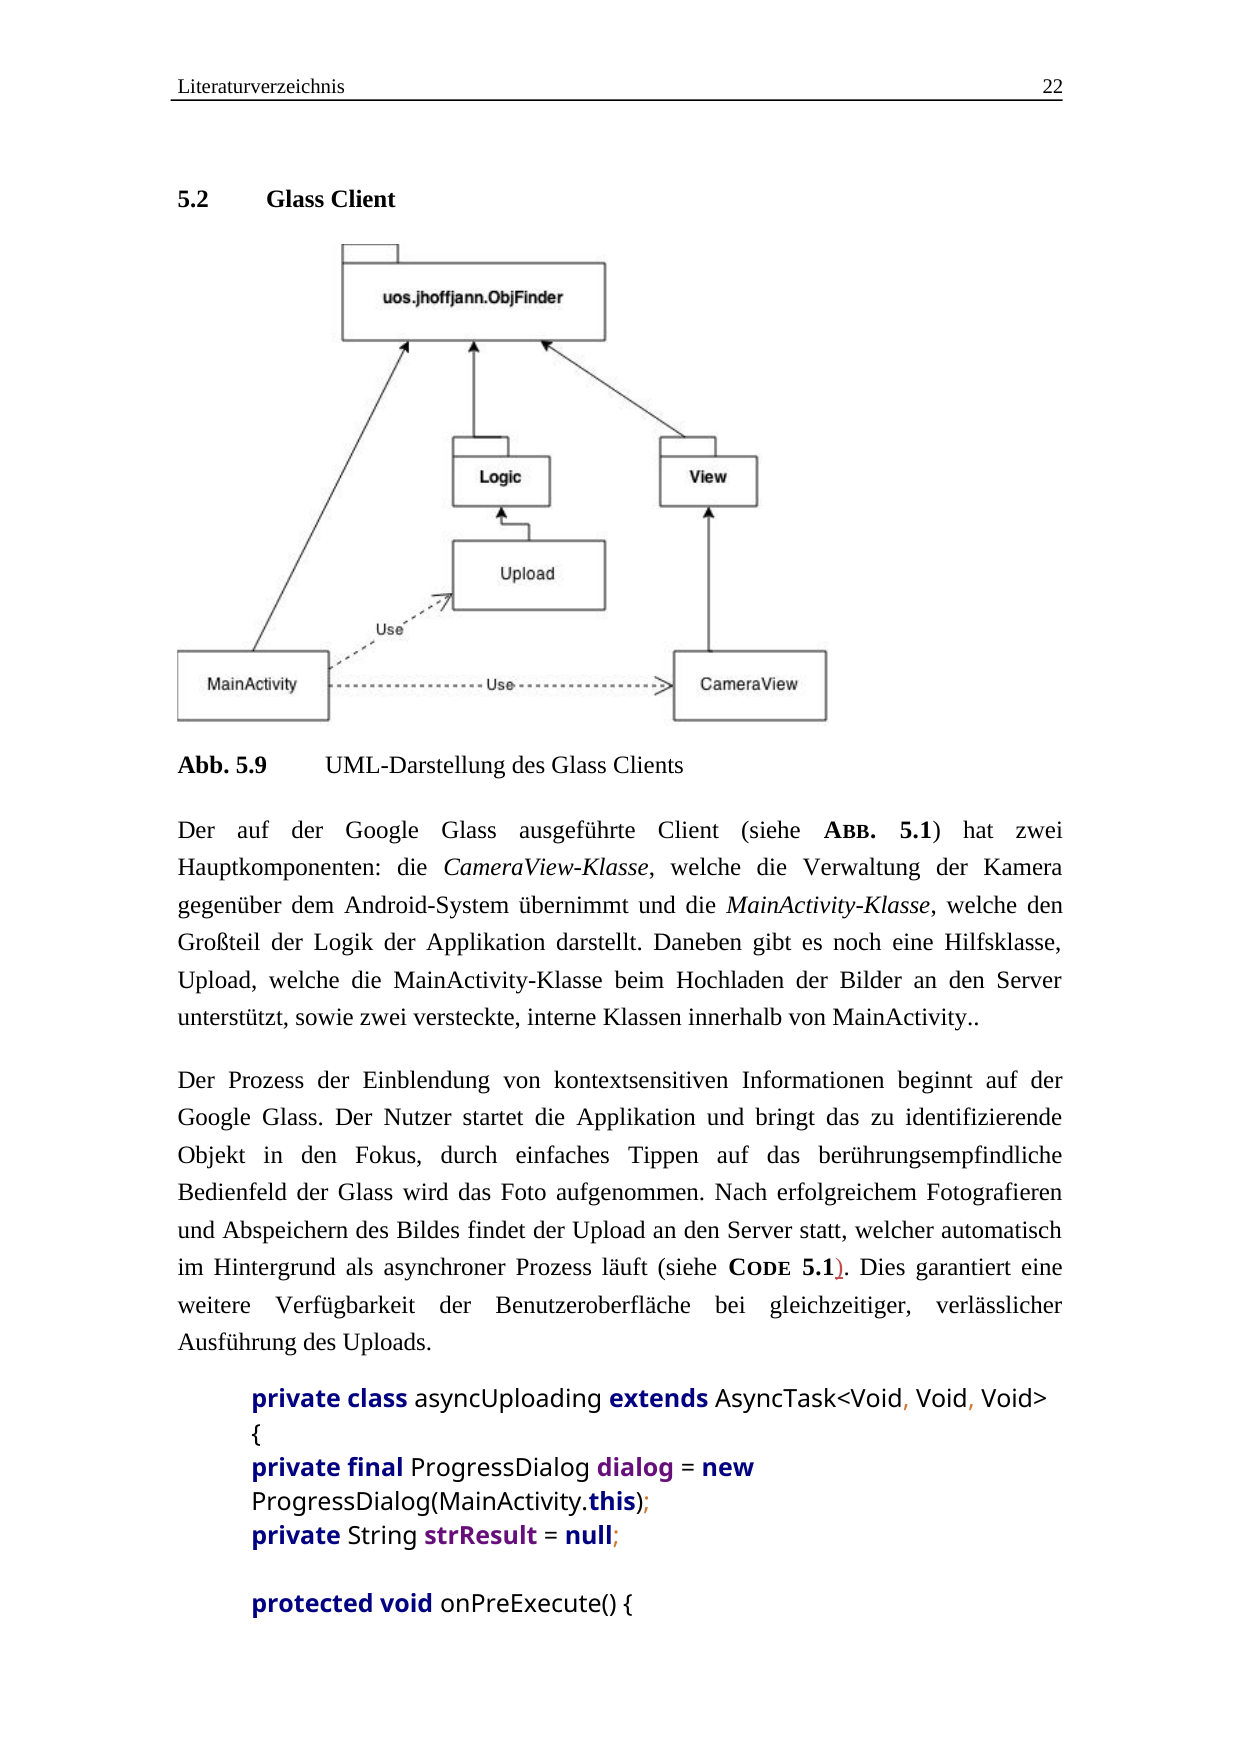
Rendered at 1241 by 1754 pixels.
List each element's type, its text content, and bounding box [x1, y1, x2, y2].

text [251, 1381, 1063, 1619]
text Der Prozess der Einblendung von kontextsensitiven Informationen beginnt auf der Google Glass. Der Nutzer startet die Applikation und bringt das zu identifizierende Objekt in den Fokus, durch einfaches Tippen auf das berührungsempfindliche Bedienfeld der Glass wird das Foto aufgenommen. Nach erfolgreichem Fotografieren und Abspeichern des Bildes findet der Upload an den Server statt, welcher automatisch im Hintergrund als asynchroner Prozess läuft (siehe Code 5.1). Dies garantiert eine weitere Verfügbarkeit der Benutzeroberfläche bei gleichzeitiger, verlässlicher Ausführung des Uploads. [177, 1056, 1063, 1356]
picture [177, 244, 829, 726]
subtitle Glass Client [177, 184, 1063, 213]
text Der auf der Google Glass ausgeführte Client (siehe Abb. 5.1) hat zwei Hauptkomponenten: die CameraView-Klasse, welche die Verwaltung der Kamera gegenüber dem Android-System übernimmt und die MainActivity-Klasse, welche den Großteil der Logik der Applikation darstellt. Daneben gibt es noch eine Hilfsklasse, Upload, welche die MainActivity-Klasse beim Hochladen der Bilder an den Server unterstützt, sowie zwei versteckte, interne Klassen innerhalb von MainActivity.. [177, 806, 1063, 1031]
